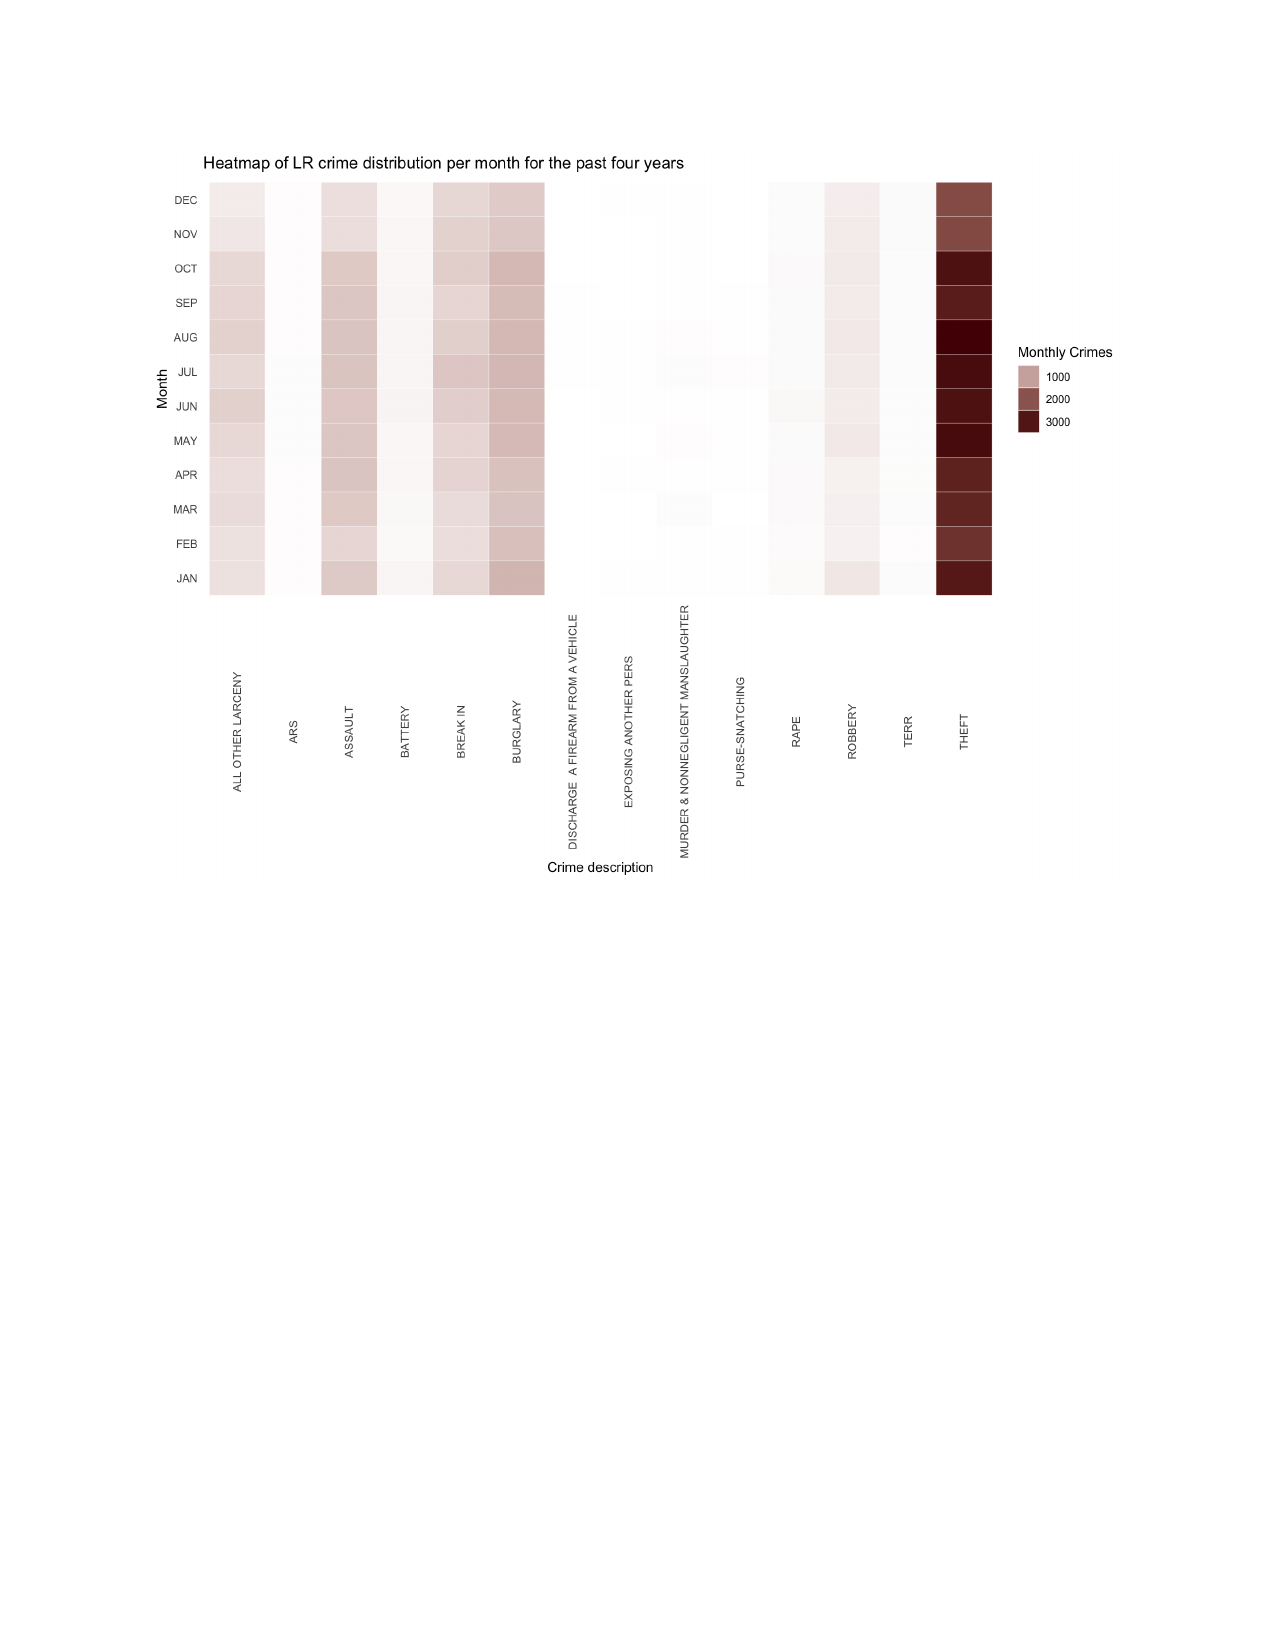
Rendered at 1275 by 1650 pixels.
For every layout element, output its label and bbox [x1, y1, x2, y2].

picture [150, 150, 1125, 882]
